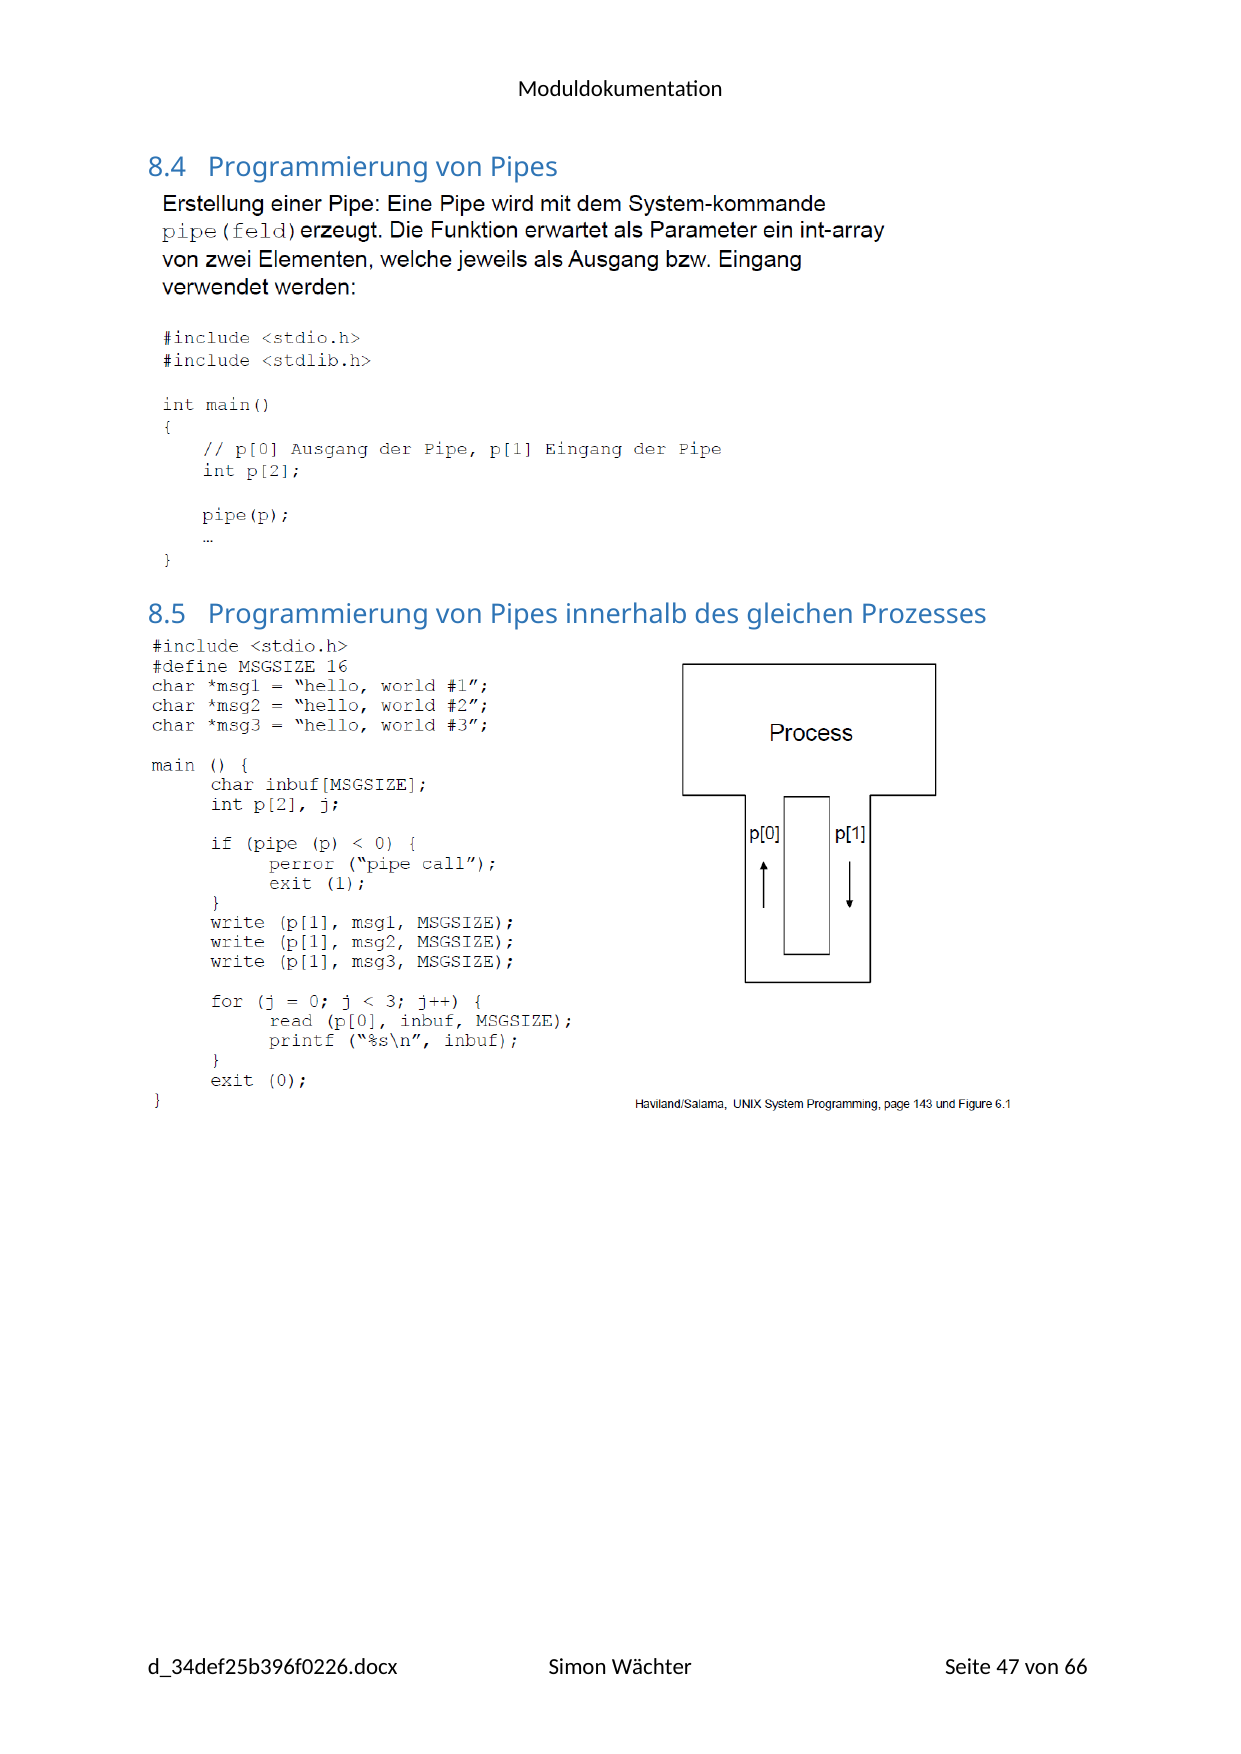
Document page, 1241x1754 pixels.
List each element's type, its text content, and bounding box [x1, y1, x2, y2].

picture [147, 187, 920, 576]
picture [147, 634, 1021, 1111]
subtitle Programmierung von Pipes innerhalb des gleichen Prozesses [148, 594, 1093, 631]
subtitle Programmierung von Pipes [148, 148, 1093, 184]
